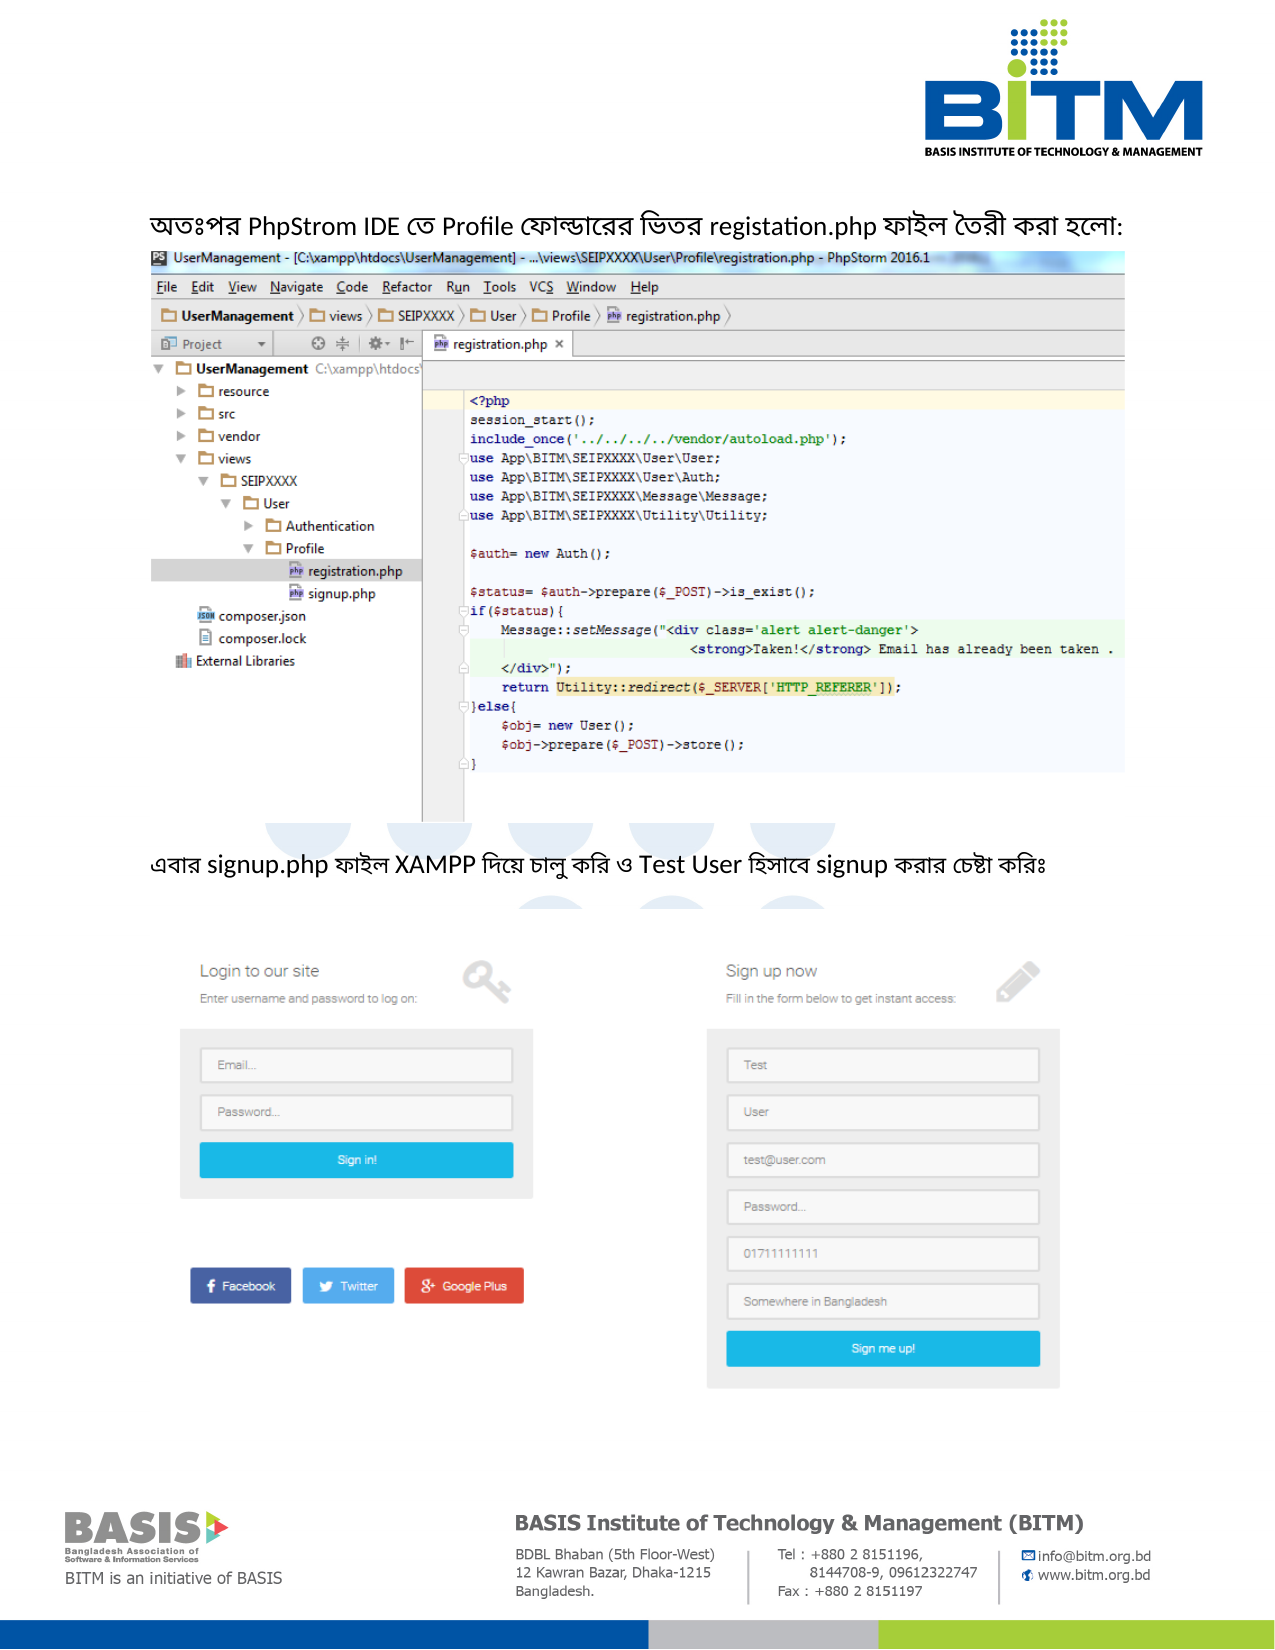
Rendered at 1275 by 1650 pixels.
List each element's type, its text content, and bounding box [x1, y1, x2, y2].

picture [0, 0, 1275, 1649]
text এবার signup.php ফাইল XAMPP দিয়ে চালু করি ও Test User হিসাবে signup করার চেষ্টা করিঃ [150, 847, 1125, 883]
text অতঃপর PhpStrom IDE তে Profile ফোল্ডারের ভিতর registation.php ফাইল তৈরী করা হলো: [150, 209, 1125, 250]
